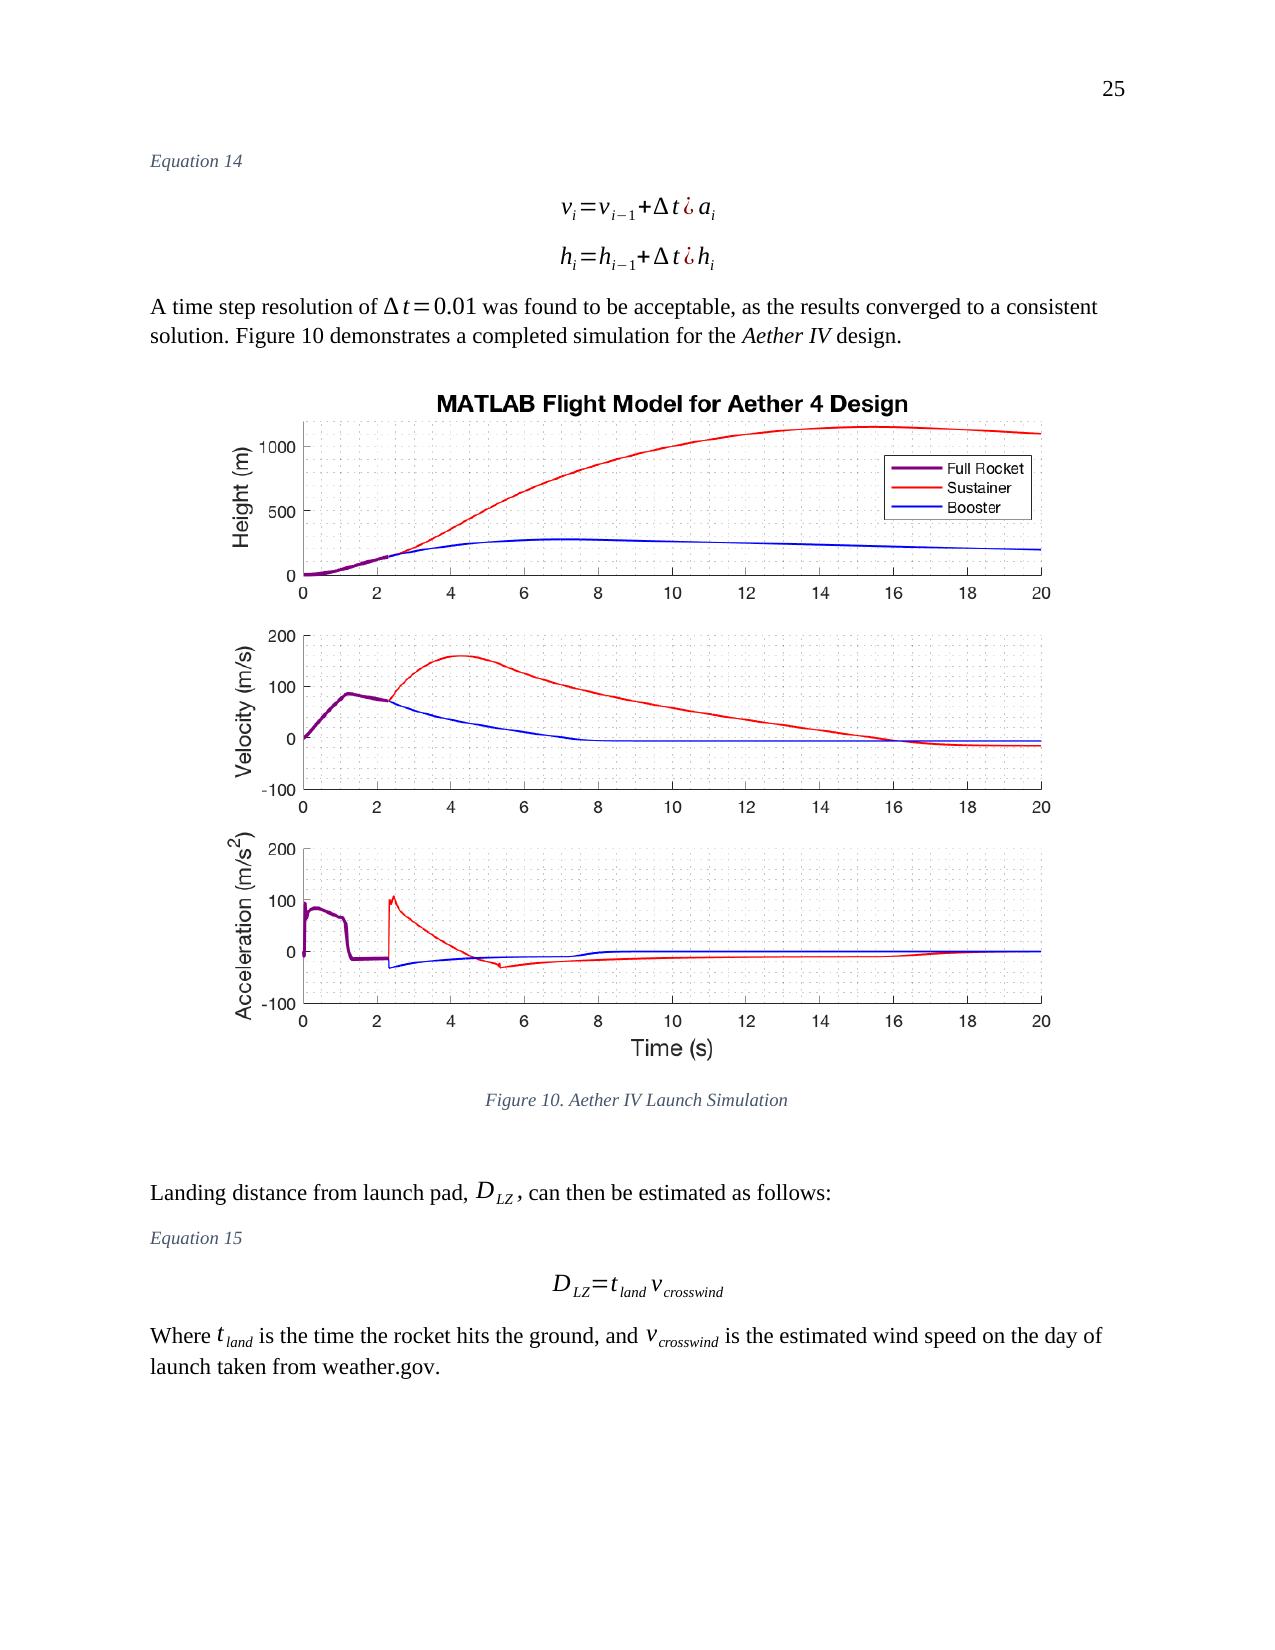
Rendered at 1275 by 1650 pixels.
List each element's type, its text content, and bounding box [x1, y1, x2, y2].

text Equation 14 [150, 150, 1125, 172]
picture [207, 367, 1068, 1071]
text Where is the time the rocket hits the ground, and is the estimated wind speed on the day of launch taken from weather.gov. [150, 1319, 1125, 1379]
text Figure 10. Aether IV Launch Simulation [150, 1089, 1125, 1111]
text Equation 15 [150, 1227, 1125, 1248]
text Landing distance from launch pad, can then be estimated as follows: [150, 1177, 1125, 1208]
text A time step resolution of was found to be acceptable, as the results converged to a consistent solution. Figure 10 demonstrates a completed simulation for the Aether IV design. [150, 293, 1125, 349]
